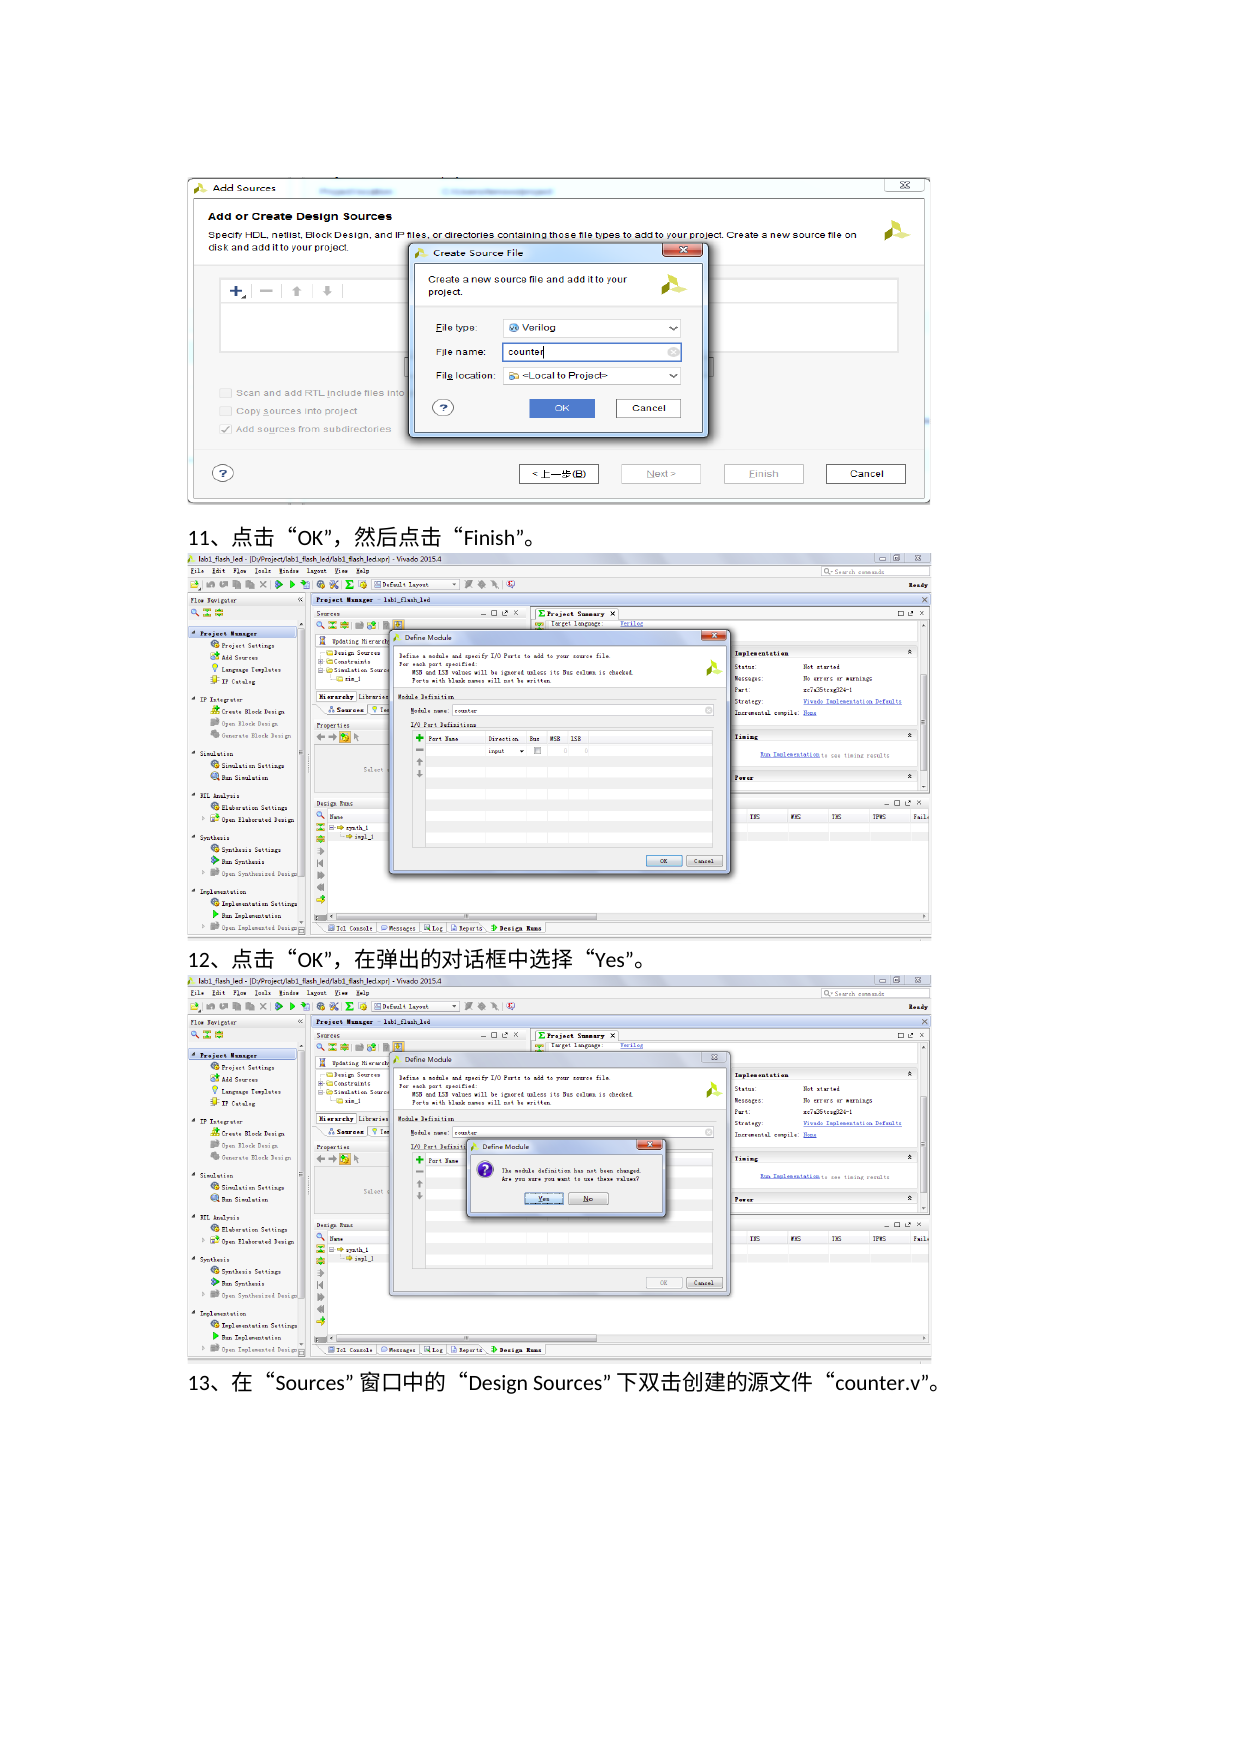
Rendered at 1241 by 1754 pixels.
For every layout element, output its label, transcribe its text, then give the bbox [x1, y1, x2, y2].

text 12、点击“OK”，在弹出的对话框中选择“Yes”。 [187, 942, 1053, 974]
picture [187, 177, 931, 505]
text 11、点击“OK”，然后点击“Finish”。 [187, 519, 1053, 552]
text 13、在“Sources” 窗口中的“Design Sources” 下双击创建的源文件“counter.v”。 [187, 1364, 1053, 1397]
